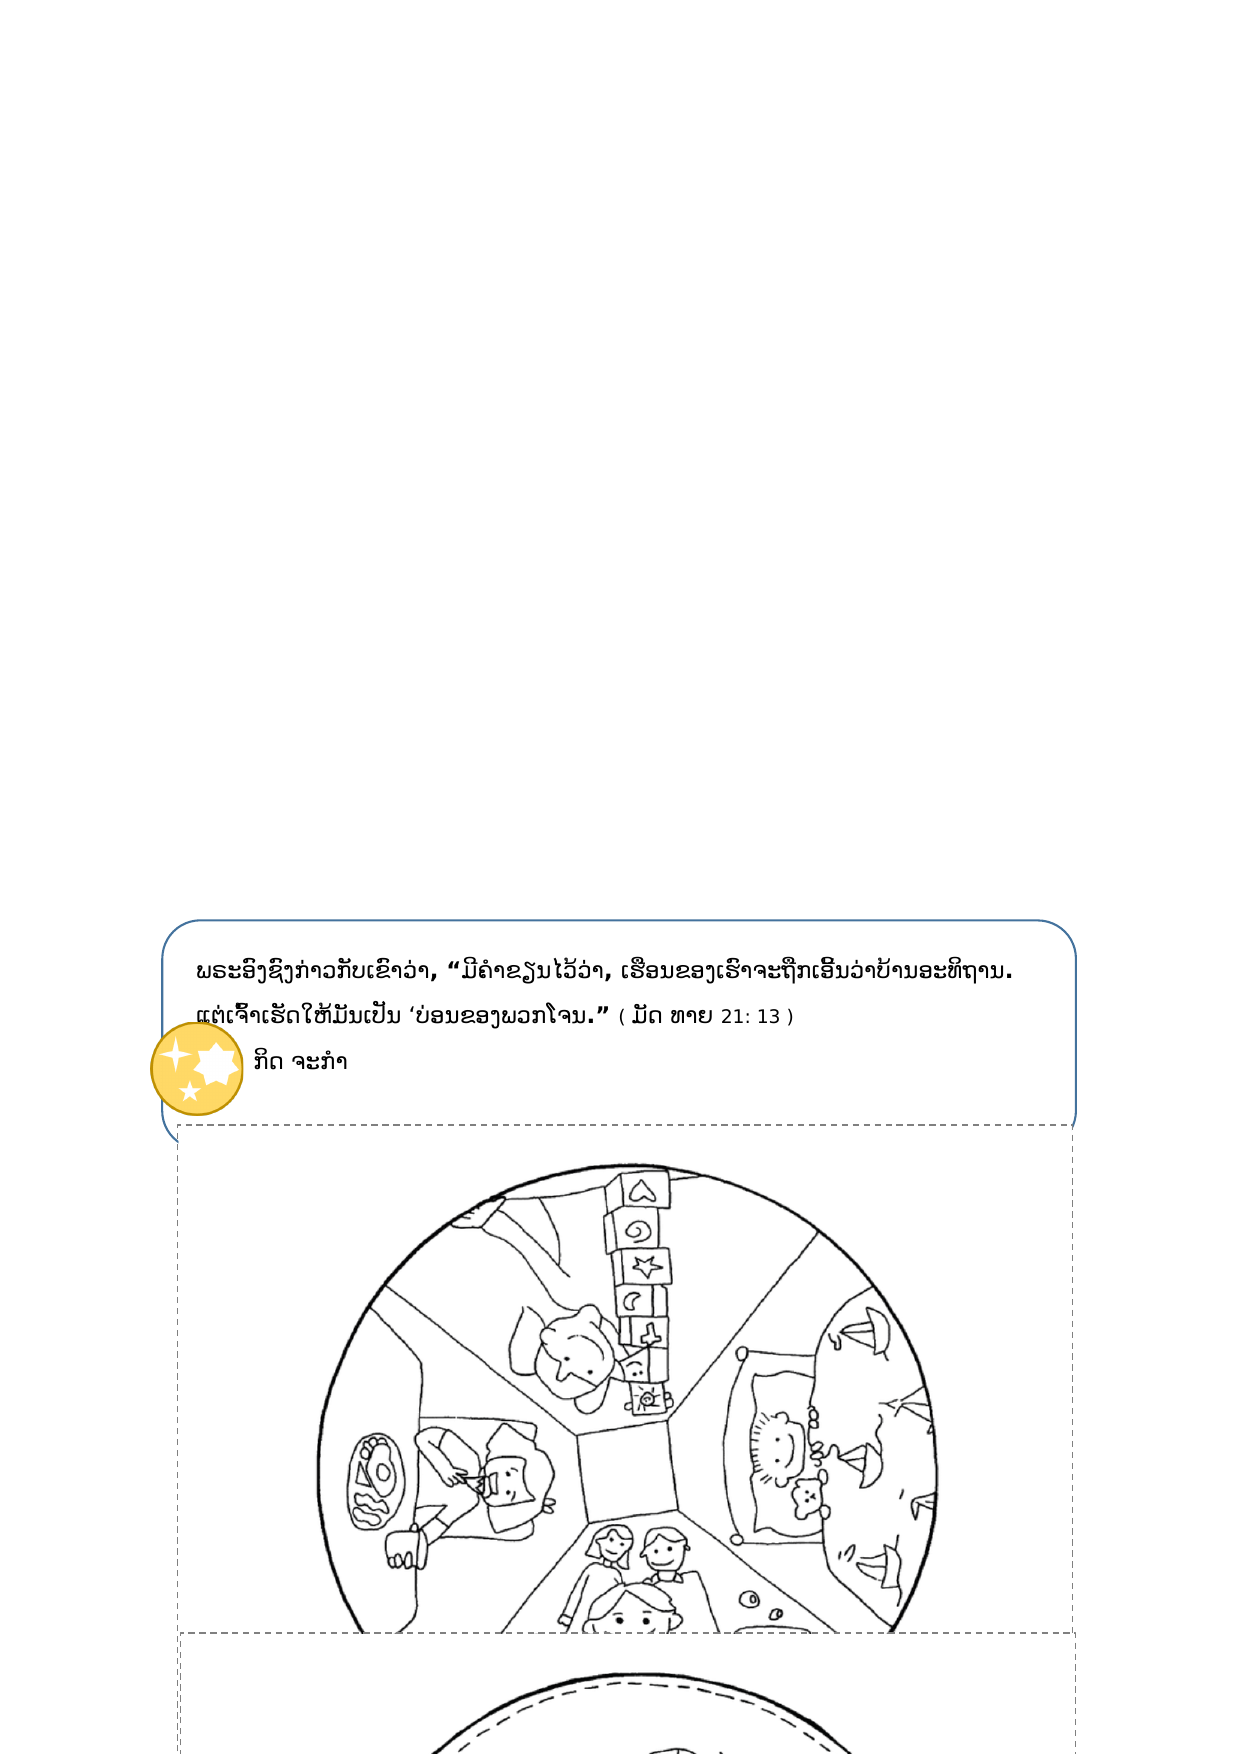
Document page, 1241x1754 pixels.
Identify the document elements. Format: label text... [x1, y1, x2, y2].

picture [150, 1022, 244, 1116]
text ແຕ່​ເຈົ້າ​ເຮັດ​ໃຫ້​ມັນ​ເປັນ ‘ບ່ອນ​ຂອງ​ພວກ​ໂຈນ.” ( ມັດ ທາຍ 21: 13 ) [150, 1003, 1090, 1029]
picture [179, 1126, 1074, 1754]
text ພຣະອົງ​ຊົງ​ກ່າວ​ກັບ​ເຂົາ​ວ່າ, “ມີ​ຄຳ​ຂຽນ​ໄວ້​ວ່າ, ເຮືອນ​ຂອງ​ເຮົາ​ຈະ​ຖືກ​ເອີ້ນ​ວ່າ​ບ້ານ​ອະທິຖານ. [150, 957, 1090, 984]
text ກິດ ຈະກຳ [244, 1048, 1090, 1075]
